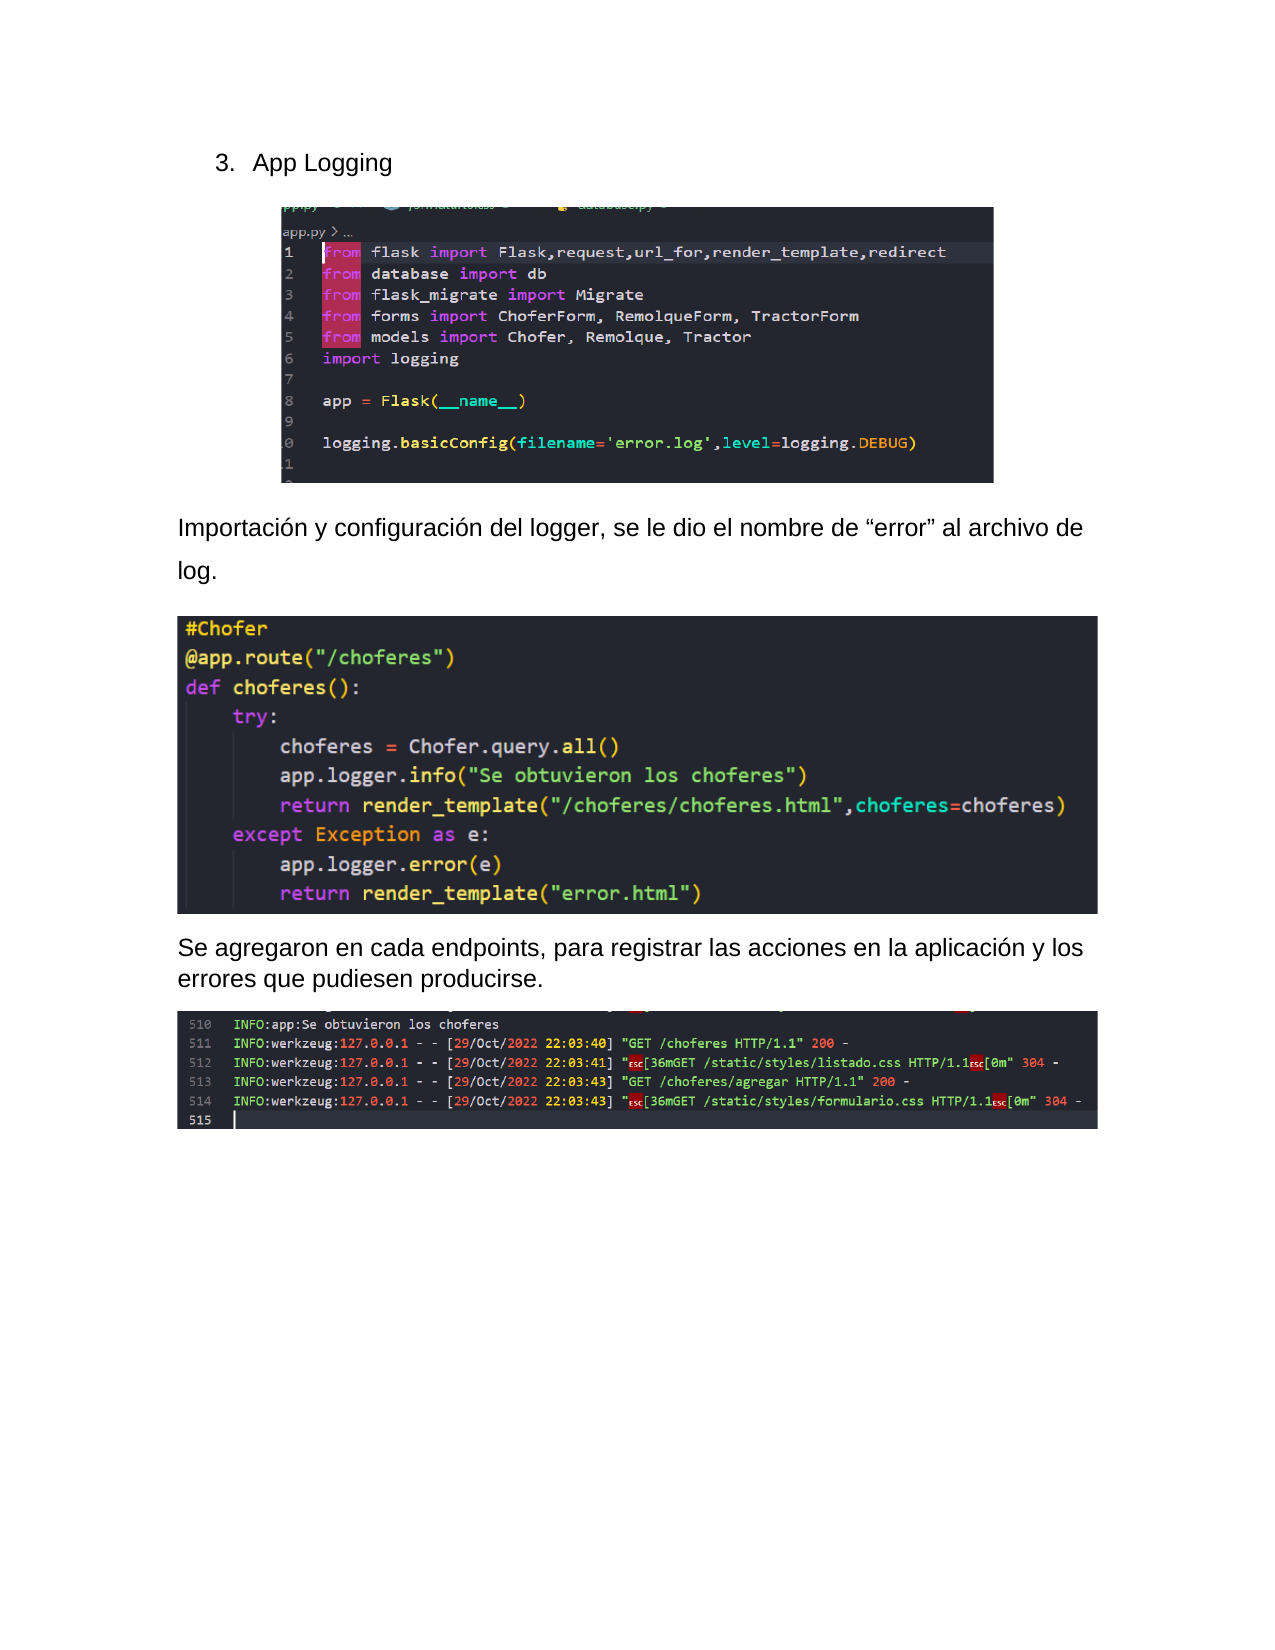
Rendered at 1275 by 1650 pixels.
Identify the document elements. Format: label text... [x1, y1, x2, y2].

picture [177, 616, 1098, 914]
picture [281, 207, 994, 483]
text Importación y configuración del logger, se le dio el nombre de “error” al archivo de log. [177, 513, 1098, 585]
text Se agregaron en cada endpoints, para registrar las acciones en la aplicación y los errores que pudiesen producirse. [177, 933, 1098, 993]
list App Logging [215, 148, 1098, 176]
picture [177, 1011, 1098, 1129]
